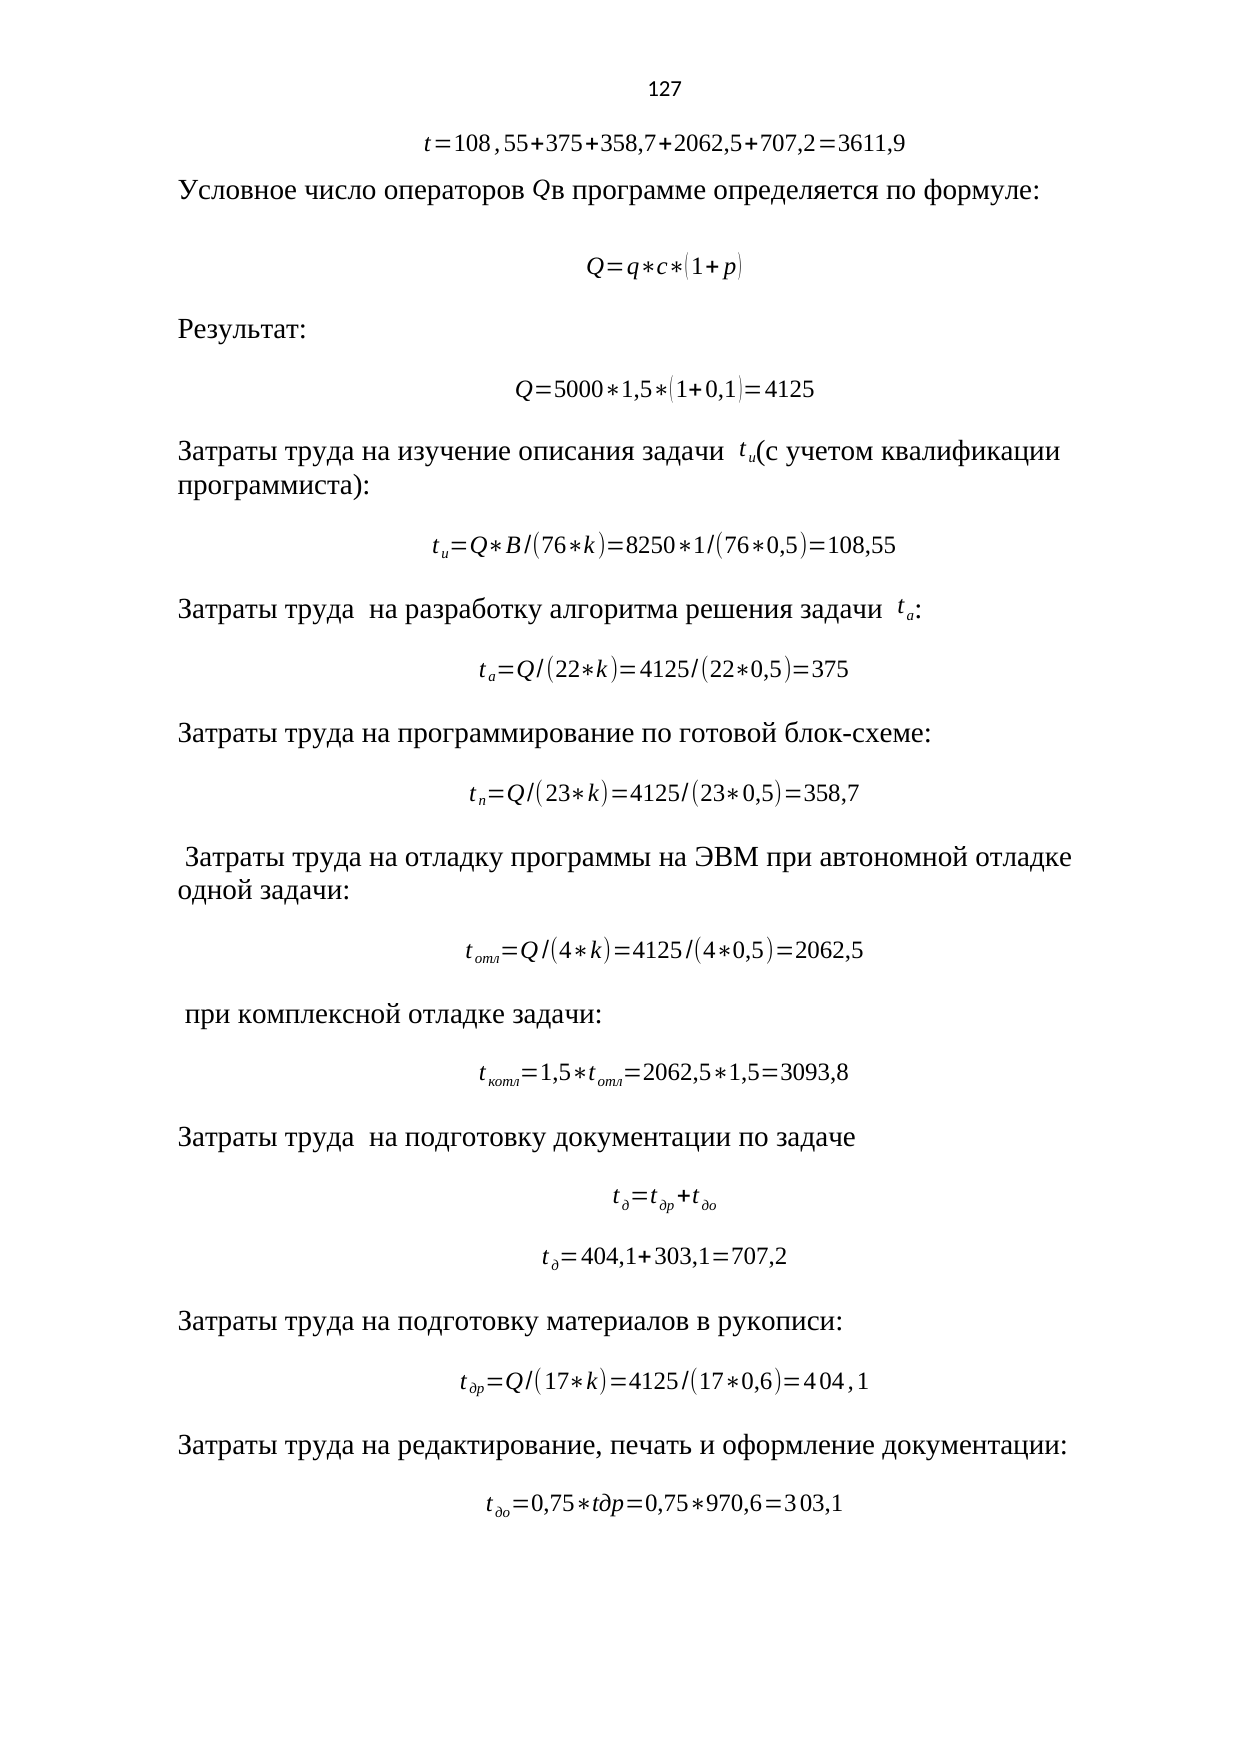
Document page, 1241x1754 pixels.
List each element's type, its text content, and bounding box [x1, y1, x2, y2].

text Затраты труда на подготовку материалов в рукописи: [177, 1303, 1152, 1337]
text Условное число операторов в программе определяется по формуле: [177, 172, 1152, 205]
text Затраты труда на редактирование, печать и оформление документации: [177, 1427, 1152, 1460]
text Затраты труда на изучение описания задачи (с учетом квалификации программиста): [177, 433, 1152, 501]
text Затраты труда на разработку алгоритма решения задачи : [177, 591, 1152, 624]
text Результат: [177, 311, 1152, 344]
text Затраты труда на программирование по готовой блок-схеме: [177, 715, 1152, 748]
text Затраты труда на подготовку документации по задаче [177, 1119, 1152, 1153]
text при комплексной отладке задачи: [177, 996, 1152, 1029]
text Затраты труда на отладку программы на ЭВМ при автономной отладке одной задачи: [177, 839, 1152, 906]
